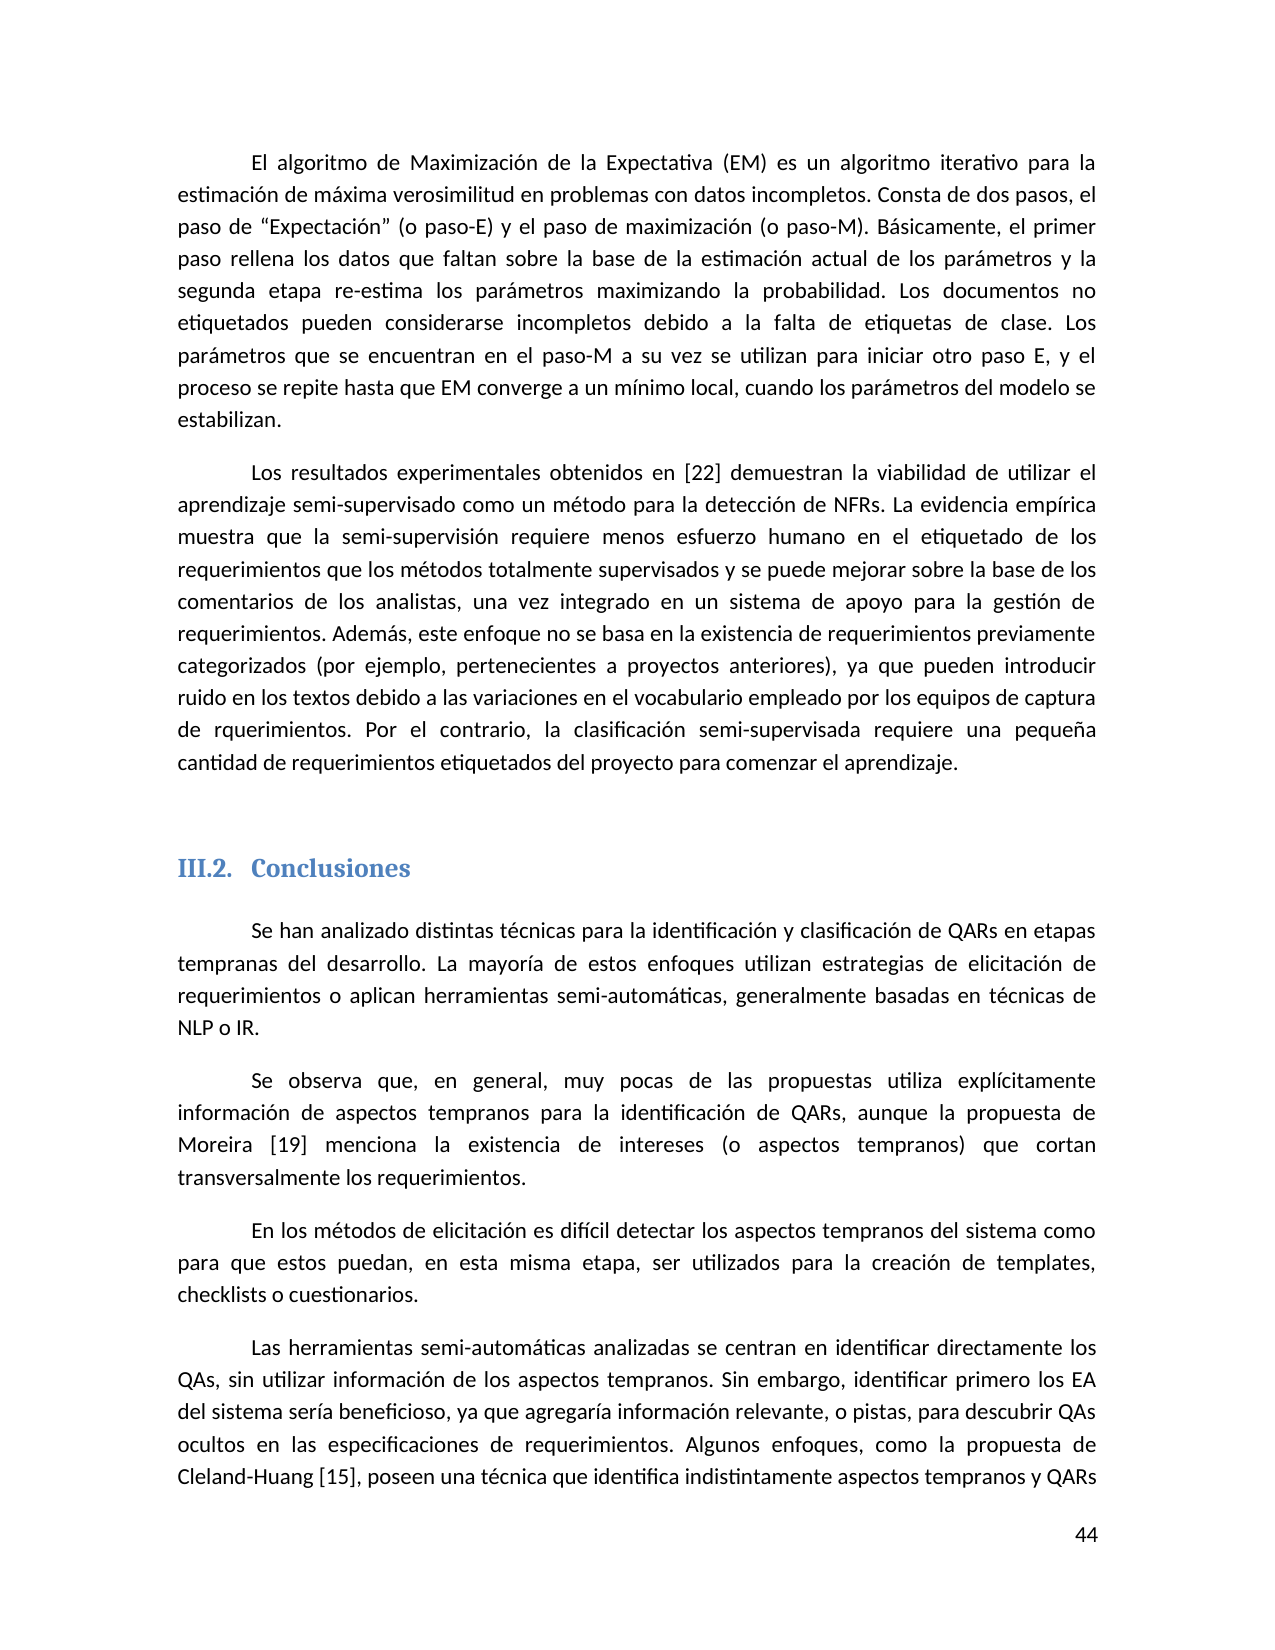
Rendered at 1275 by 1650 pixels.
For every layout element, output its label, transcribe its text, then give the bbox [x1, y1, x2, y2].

text El algoritmo de Maximización de la Expectativa (EM) es un algoritmo iterativo para la estimación de máxima verosimilitud en problemas con datos incompletos. Consta de dos pasos, el paso de “Expectación” (o paso-E) y el paso de maximización (o paso-M). Básicamente, el primer paso rellena los datos que faltan sobre la base de la estimación actual de los parámetros y la segunda etapa re-estima los parámetros maximizando la probabilidad. Los documentos no etiquetados pueden considerarse incompletos debido a la falta de etiquetas de clase. Los parámetros que se encuentran en el paso-M a su vez se utilizan para iniciar otro paso E, y el proceso se repite hasta que EM converge a un mínimo local, cuando los parámetros del modelo se estabilizan. [177, 148, 1098, 433]
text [177, 1333, 1098, 1490]
text Se han analizado distintas técnicas para la identificación y clasificación de QARs en etapas tempranas del desarrollo. La mayoría de estos enfoques utilizan estrategias de elicitación de requerimientos o aplican herramientas semi-automáticas, generalmente basadas en técnicas de NLP o IR. [177, 917, 1098, 1041]
text En los métodos de elicitación es difícil detectar los aspectos tempranos del sistema como para que estos puedan, en esta misma etapa, ser utilizados para la creación de templates, checklists o cuestionarios. [177, 1216, 1098, 1308]
subtitle Conclusiones [177, 853, 1098, 884]
text Los resultados experimentales obtenidos en [22] demuestran la viabilidad de utilizar el aprendizaje semi-supervisado como un método para la detección de NFRs. La evidencia empírica muestra que la semi-supervisión requiere menos esfuerzo humano en el etiquetado de los requerimientos que los métodos totalmente supervisados y se puede mejorar sobre la base de los comentarios de los analistas, una vez integrado en un sistema de apoyo para la gestión de requerimientos. Además, este enfoque no se basa en la existencia de requerimientos previamente categorizados (por ejemplo, pertenecientes a proyectos anteriores), ya que pueden introducir ruido en los textos debido a las variaciones en el vocabulario empleado por los equipos de captura de rquerimientos. Por el contrario, la clasificación semi-supervisada requiere una pequeña cantidad de requerimientos etiquetados del proyecto para comenzar el aprendizaje. [177, 458, 1098, 776]
text Se observa que, en general, muy pocas de las propuestas utiliza explícitamente información de aspectos tempranos para la identificación de QARs, aunque la propuesta de Moreira menciona la existencia de intereses (o aspectos tempranos) que cortan transversalmente los requerimientos. [177, 1066, 1098, 1191]
